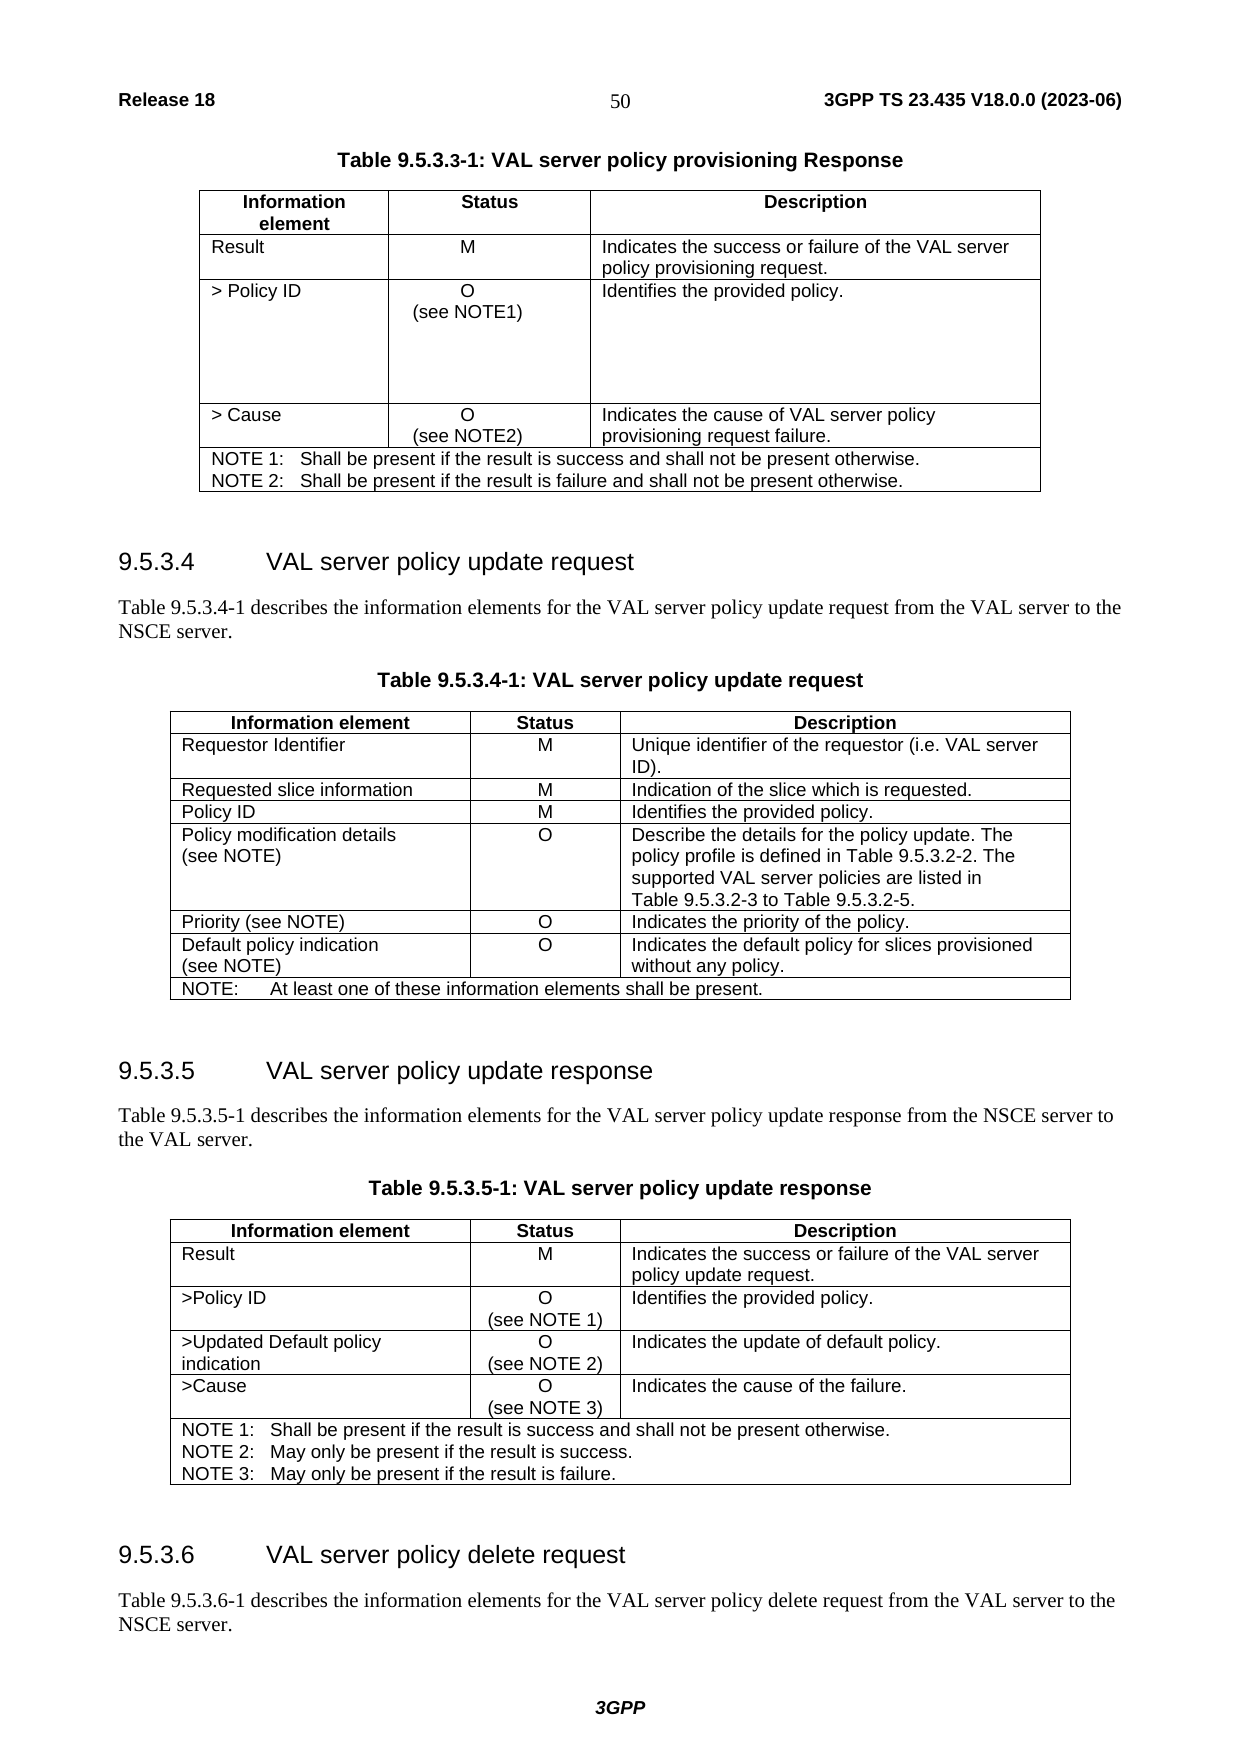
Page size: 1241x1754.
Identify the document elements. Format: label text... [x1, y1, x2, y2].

table_cell NOTE 1: Shall be present if the result is success and shall not be present otherwise. NOTE 2: Shall be present if the result is failure and shall not be present otherwise. [200, 448, 1040, 491]
table_cell O [471, 911, 620, 932]
table_cell O (see NOTE2) [389, 404, 590, 447]
table_cell > Policy ID [200, 280, 388, 403]
table_cell M [471, 801, 620, 823]
table_cell O [471, 934, 620, 977]
table_cell Indicates the default policy for slices provisioned without any policy. [621, 934, 1070, 977]
table_cell M [471, 1243, 620, 1286]
subtitle 9.5.3.4 VAL server policy update request [118, 547, 1122, 576]
table_cell Result [171, 1243, 470, 1286]
table_cell O (see NOTE 2) [471, 1331, 620, 1374]
table_header Status [471, 712, 620, 733]
table_cell Requestor Identifier [171, 734, 470, 777]
table_cell Default policy indication (see NOTE) [171, 934, 470, 977]
table_cell O [471, 824, 620, 910]
text Table 9.5.3.5-1 describes the information elements for the VAL server policy update response from the NSCE server to the VAL server. [118, 1103, 1122, 1151]
table_cell >Updated Default policy indication [171, 1331, 470, 1374]
text Table 9.5.3.4-1: VAL server policy update request [118, 668, 1122, 692]
table_cell Identifies the provided policy. [621, 801, 1070, 823]
table_cell Describe the details for the policy update. The policy profile is defined in Table 9.5.3.2-2. The supported VAL server policies are listed in Table 9.5.3.2-3 to Table 9.5.3.2-5. [621, 824, 1070, 910]
table_cell Identifies the provided policy. [621, 1287, 1070, 1330]
table_cell O (see NOTE 1) [471, 1287, 620, 1330]
table_cell Indicates the success or failure of the VAL server policy provisioning request. [591, 235, 1040, 278]
table_cell M [389, 235, 590, 278]
table_header Status [471, 1220, 620, 1242]
table_cell Policy modification details (see NOTE) [171, 824, 470, 910]
text Table 9.5.3.3-1: VAL server policy provisioning Response [118, 147, 1122, 171]
subtitle 9.5.3.5 VAL server policy update response [118, 1056, 1122, 1084]
text Table 9.5.3.4-1 describes the information elements for the VAL server policy update request from the VAL server to the NSCE server. [118, 595, 1122, 643]
table_cell M [471, 779, 620, 800]
table_cell Indication of the slice which is requested. [621, 779, 1070, 800]
table_cell Result [200, 235, 388, 278]
table_cell Indicates the cause of the failure. [621, 1375, 1070, 1418]
table_cell NOTE: At least one of these information elements shall be present. [171, 978, 1070, 999]
table_cell Indicates the priority of the policy. [621, 911, 1070, 932]
table_cell NOTE 1: Shall be present if the result is success and shall not be present otherwise. NOTE 2: May only be present if the result is success. NOTE 3: May only be present if the result is failure. [171, 1419, 1070, 1484]
table_cell M [471, 734, 620, 777]
table_cell Identifies the provided policy. [591, 280, 1040, 403]
table_cell Priority (see NOTE) [171, 911, 470, 932]
table_cell Policy ID [171, 801, 470, 823]
table_cell Indicates the success or failure of the VAL server policy update request. [621, 1243, 1070, 1286]
subtitle 9.5.3.6 VAL server policy delete request [118, 1540, 1122, 1569]
table_cell Requested slice information [171, 779, 470, 800]
table_cell Indicates the update of default policy. [621, 1331, 1070, 1374]
table_header Status [389, 191, 590, 234]
table_header Information element [171, 712, 470, 733]
table_cell O (see NOTE1) NOTE1) [389, 280, 590, 403]
table_cell >Policy ID [171, 1287, 470, 1330]
table_cell > Cause [200, 404, 388, 447]
table_header Description [621, 712, 1070, 733]
table_header Information element [171, 1220, 470, 1242]
table_header Information element [200, 191, 388, 234]
text Table 9.5.3.5-1: VAL server policy update response [118, 1176, 1122, 1200]
table_header Description [621, 1220, 1070, 1242]
table_cell Indicates the cause of VAL server policy provisioning request failure. [591, 404, 1040, 447]
table_cell O (see NOTE 3) [471, 1375, 620, 1418]
table_cell Unique identifier of the requestor (i.e. VAL server ID). [621, 734, 1070, 777]
table_header Description [591, 191, 1040, 234]
text Table 9.5.3.6-1 describes the information elements for the VAL server policy delete request from the VAL server to the NSCE server. [118, 1588, 1122, 1636]
table_cell >Cause [171, 1375, 470, 1418]
